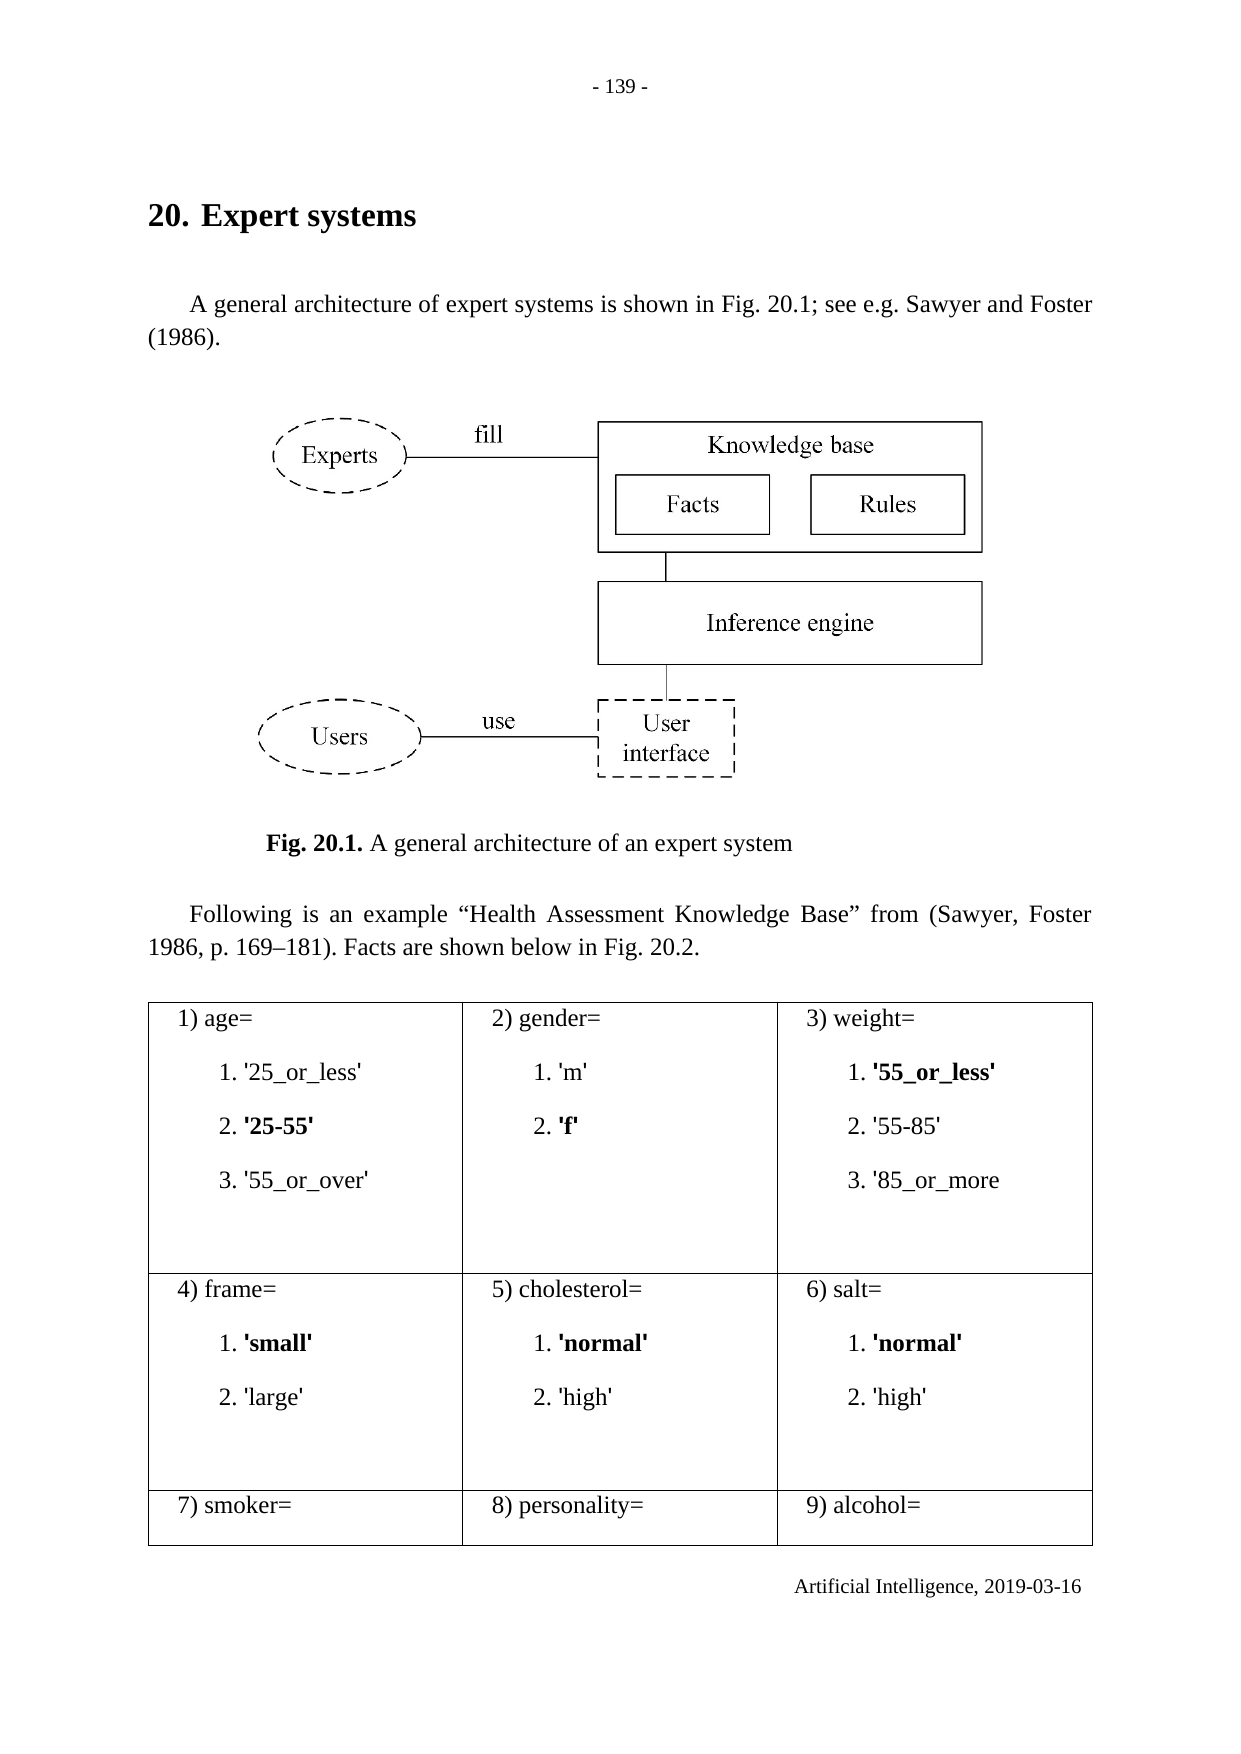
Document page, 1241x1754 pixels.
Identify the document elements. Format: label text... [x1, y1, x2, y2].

table_cell 6) salt= 1. 'normal' 2. 'high' [778, 1274, 1092, 1489]
table_cell 4) frame= 1. 'small' 2. 'large' [149, 1274, 462, 1489]
text A general architecture of expert systems is shown in Fig. 20.1; see e.g. Sawyer and Foster (1986). [148, 289, 1092, 351]
table_header 1) age= 1. '25_or_less' 2. '25-55' 3. '55_or_over' [149, 1003, 462, 1273]
picture [257, 413, 983, 779]
table_header 3) weight= 1. '55_or_less' 2. '55-85' 3. '85_or_more [778, 1003, 1092, 1273]
table_header 2) gender= 1. 'm' 2. 'f' [463, 1003, 777, 1273]
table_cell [149, 1491, 462, 1544]
subtitle Expert systems [148, 195, 1092, 233]
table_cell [778, 1491, 1092, 1544]
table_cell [463, 1491, 777, 1544]
text Following is an example “Health Assessment Knowledge Base” from (Sawyer, Foster 1986, p. 169–181). Facts are shown below in Fig. 20.2. [148, 899, 1092, 961]
text Fig. 20.1. A general architecture of an expert system [266, 828, 1063, 857]
table_cell 5) cholesterol= 1. 'normal' 2. 'high' [463, 1274, 777, 1489]
